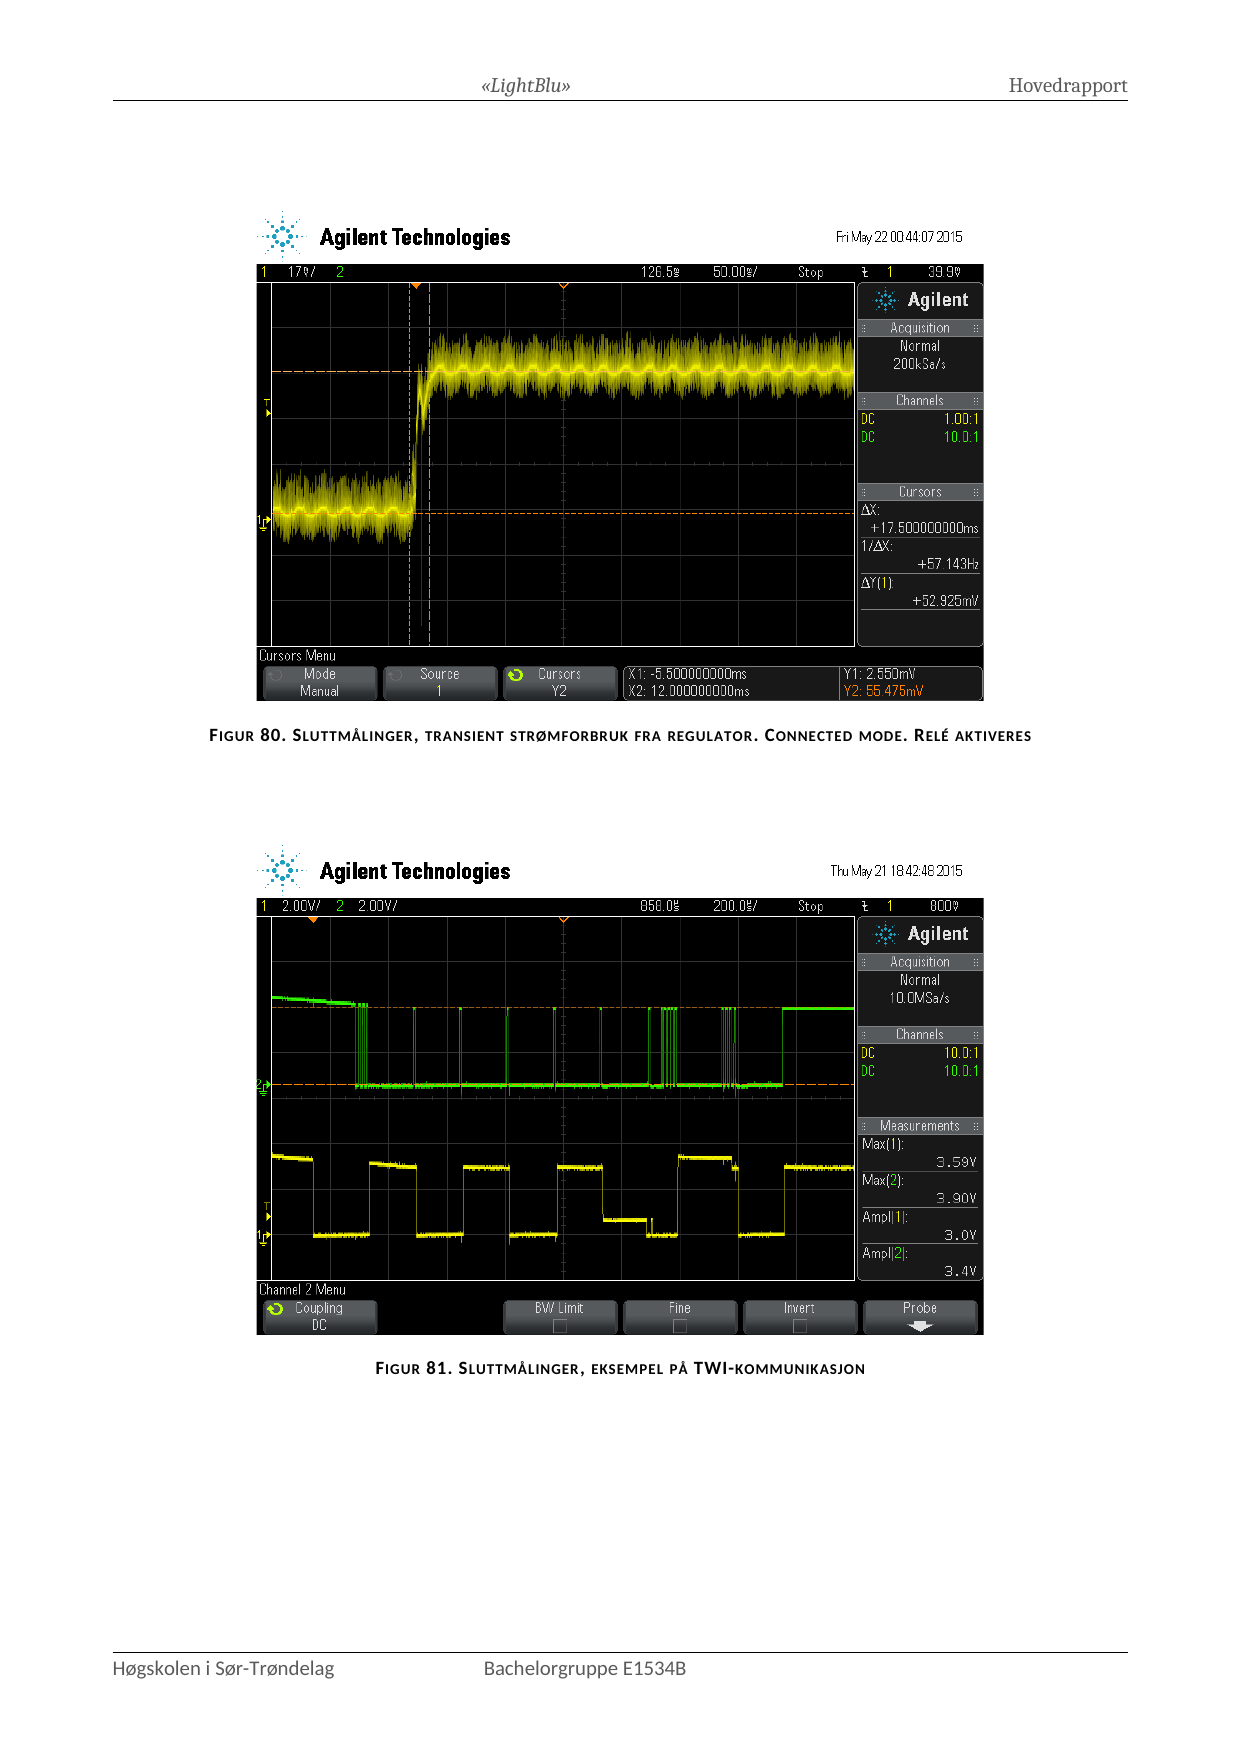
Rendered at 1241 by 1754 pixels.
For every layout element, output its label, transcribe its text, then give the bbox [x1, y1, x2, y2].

picture [256, 210, 984, 701]
picture [256, 844, 984, 1335]
